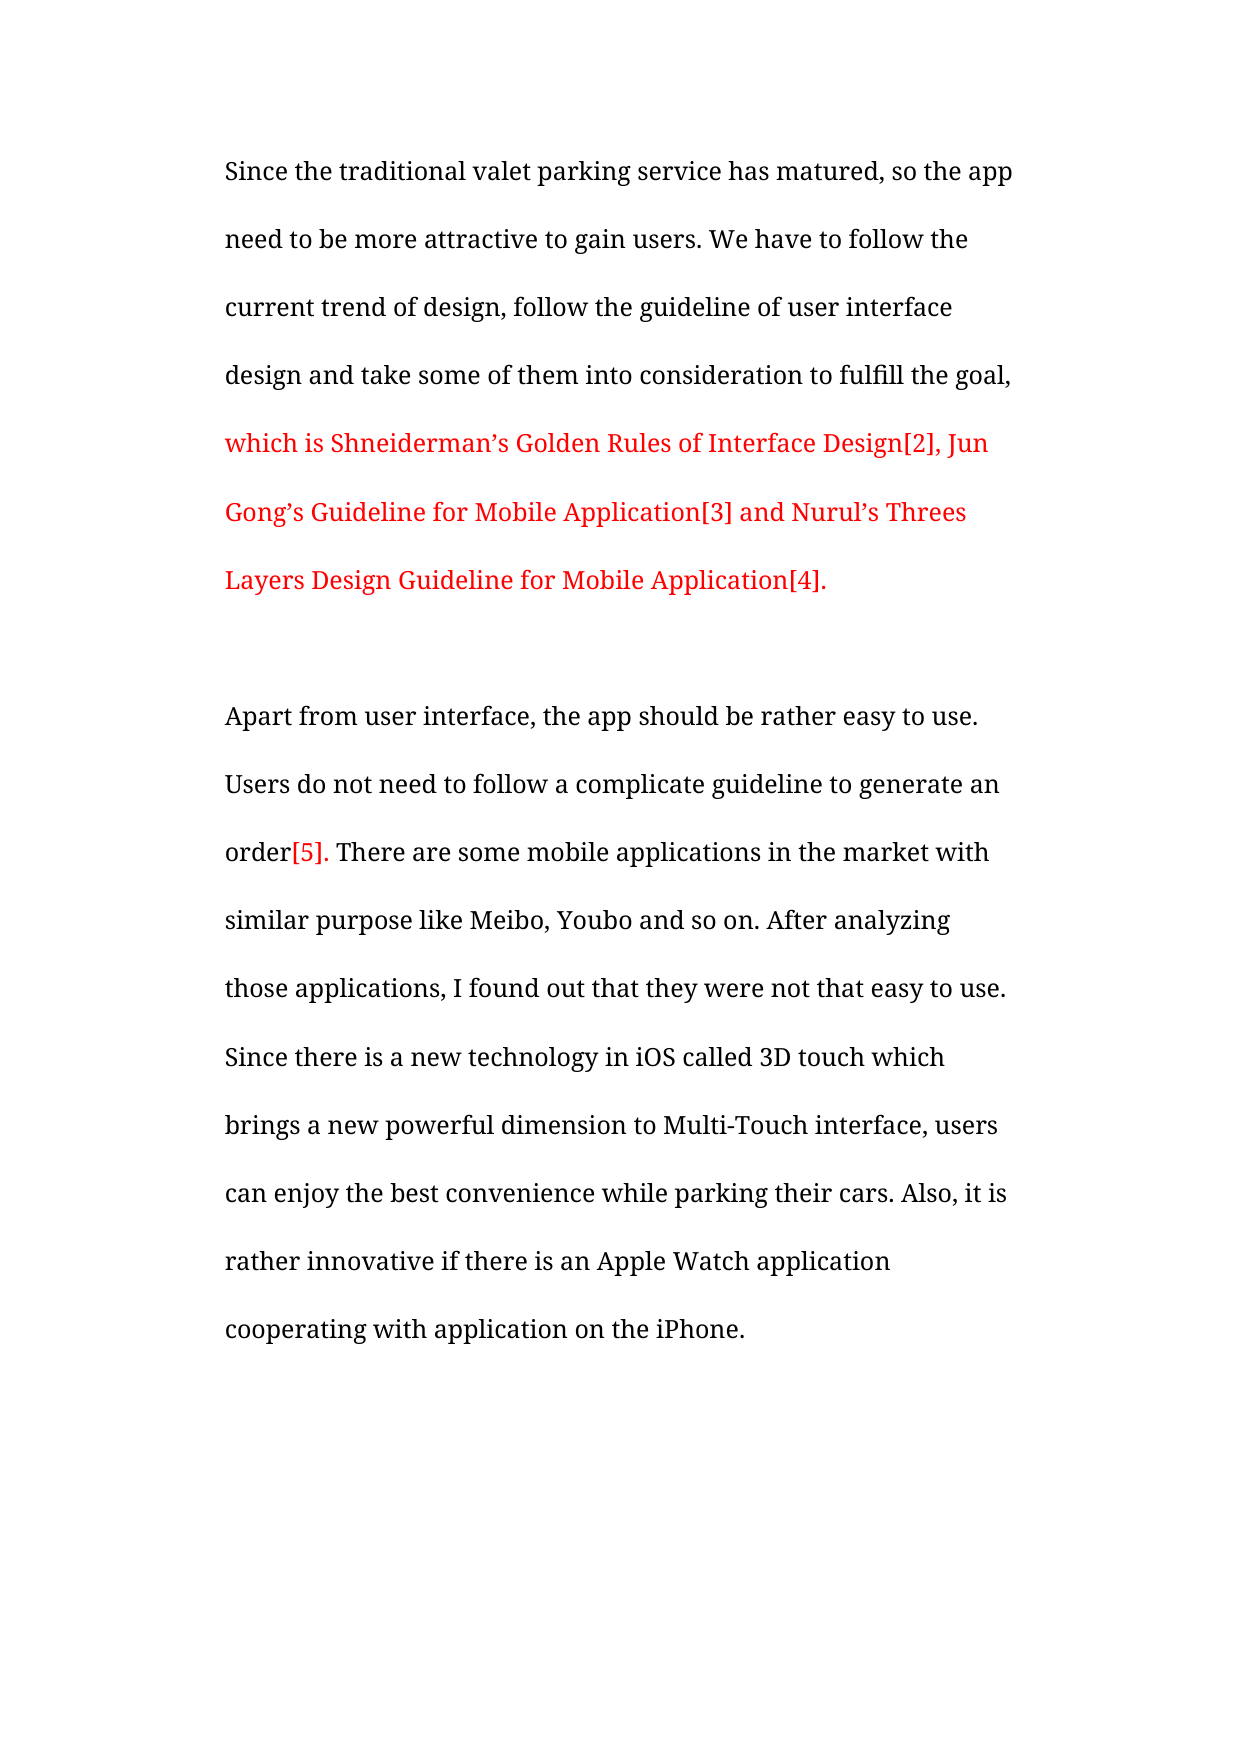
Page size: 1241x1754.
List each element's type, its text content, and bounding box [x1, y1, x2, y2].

text Since the traditional valet parking service has matured, so the app need to be more attractive to gain users. We have to follow the current trend of design, follow the guideline of user interface design and take some of them into consideration to fulfill the goal, which is Shneiderman’s Golden Rules of Interface Design[2], Jun Gong’s Guideline for Mobile Application[3] and Nurul’s Threes Layers Design Guideline for Mobile Application[4]. [224, 153, 1016, 596]
text Apart from user interface, the app should be rather easy to use. Users do not need to follow a complicate guideline to generate an order[5]. There are some mobile applications in the market with similar purpose like Meibo, Youbo and so on. After analyzing those applications, I found out that they were not that easy to use. Since there is a new technology in iOS called 3D touch which brings a new powerful dimension to Multi-Touch interface, users can enjoy the best convenience while parking their cars. Also, it is rather innovative if there is an Apple Watch application cooperating with application on the iPhone. [224, 698, 1016, 1346]
